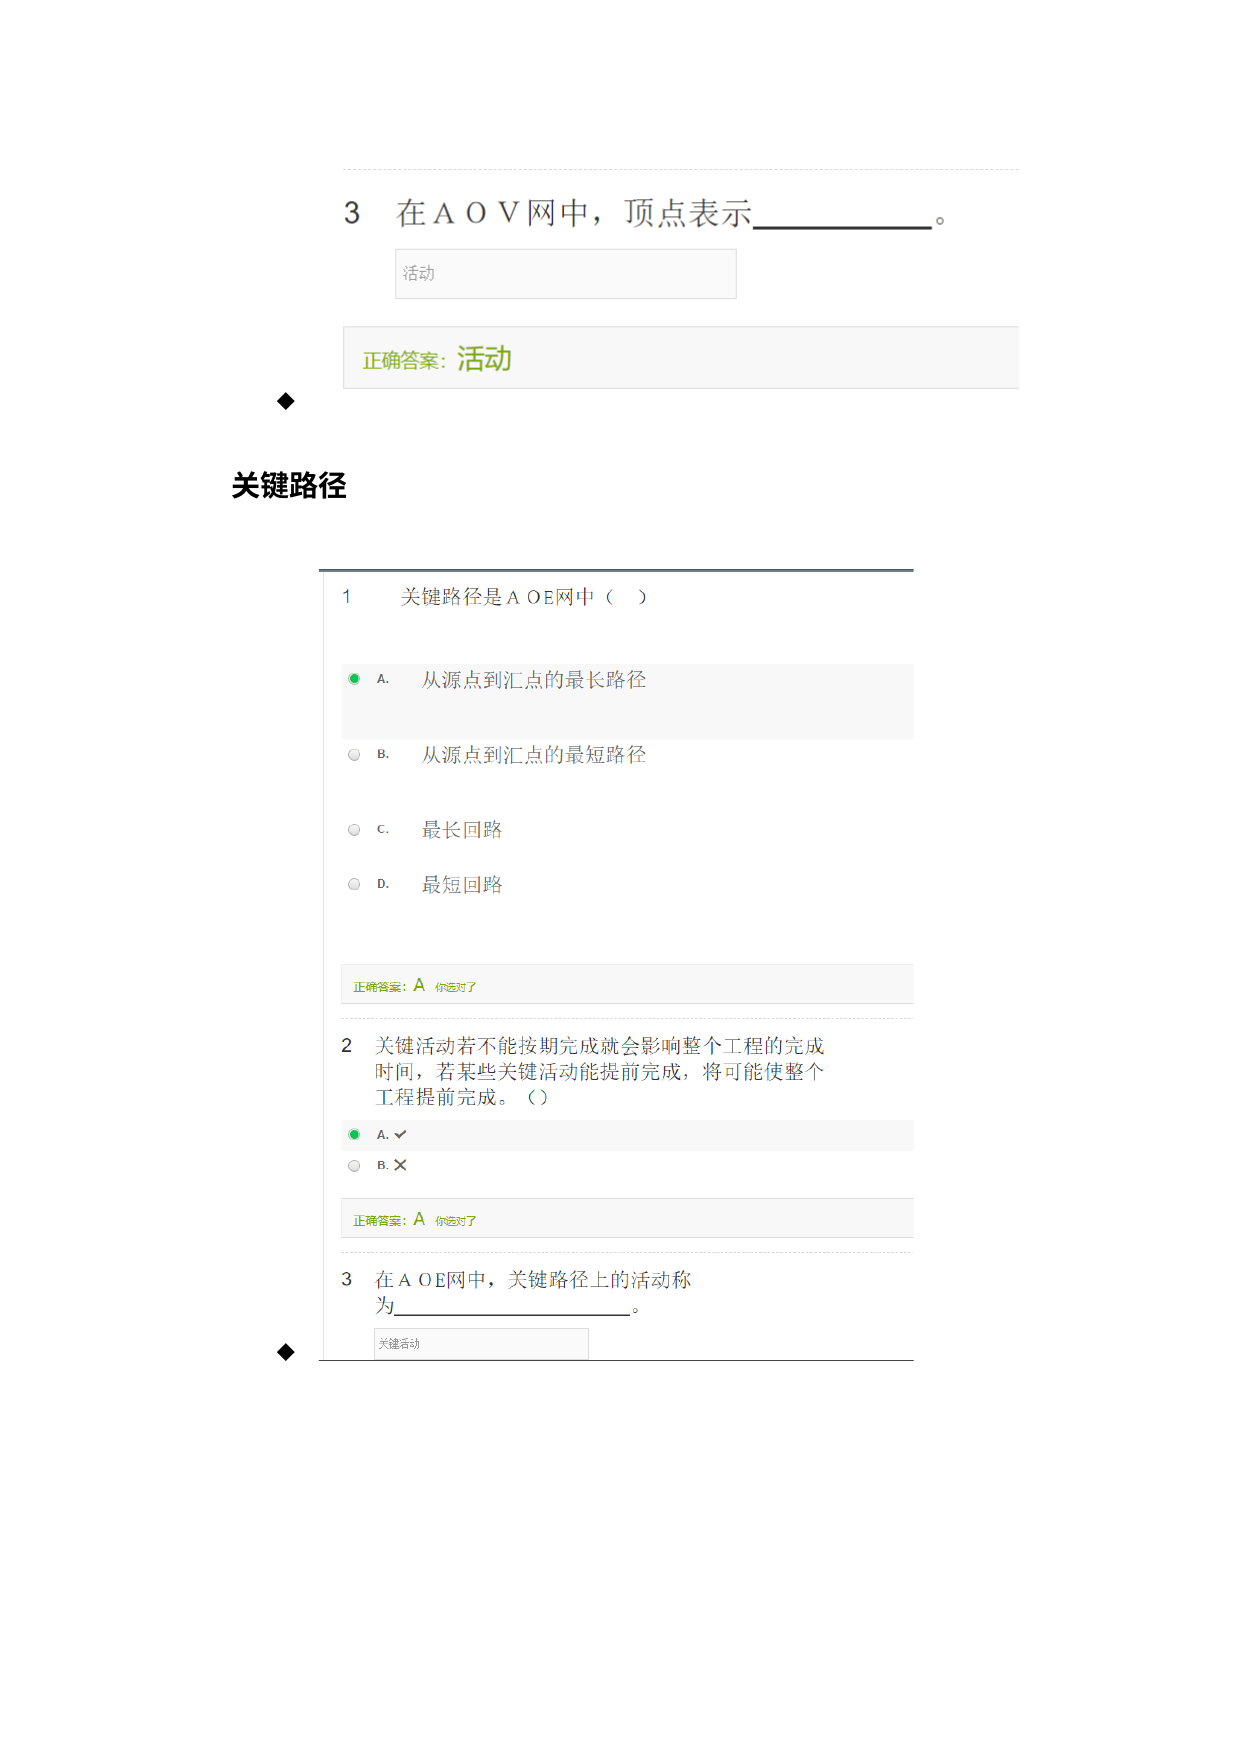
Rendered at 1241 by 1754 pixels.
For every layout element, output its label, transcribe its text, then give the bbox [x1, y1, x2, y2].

picture [318, 162, 1020, 410]
subtitle 关键路径 [231, 451, 1053, 516]
picture [318, 569, 914, 1361]
